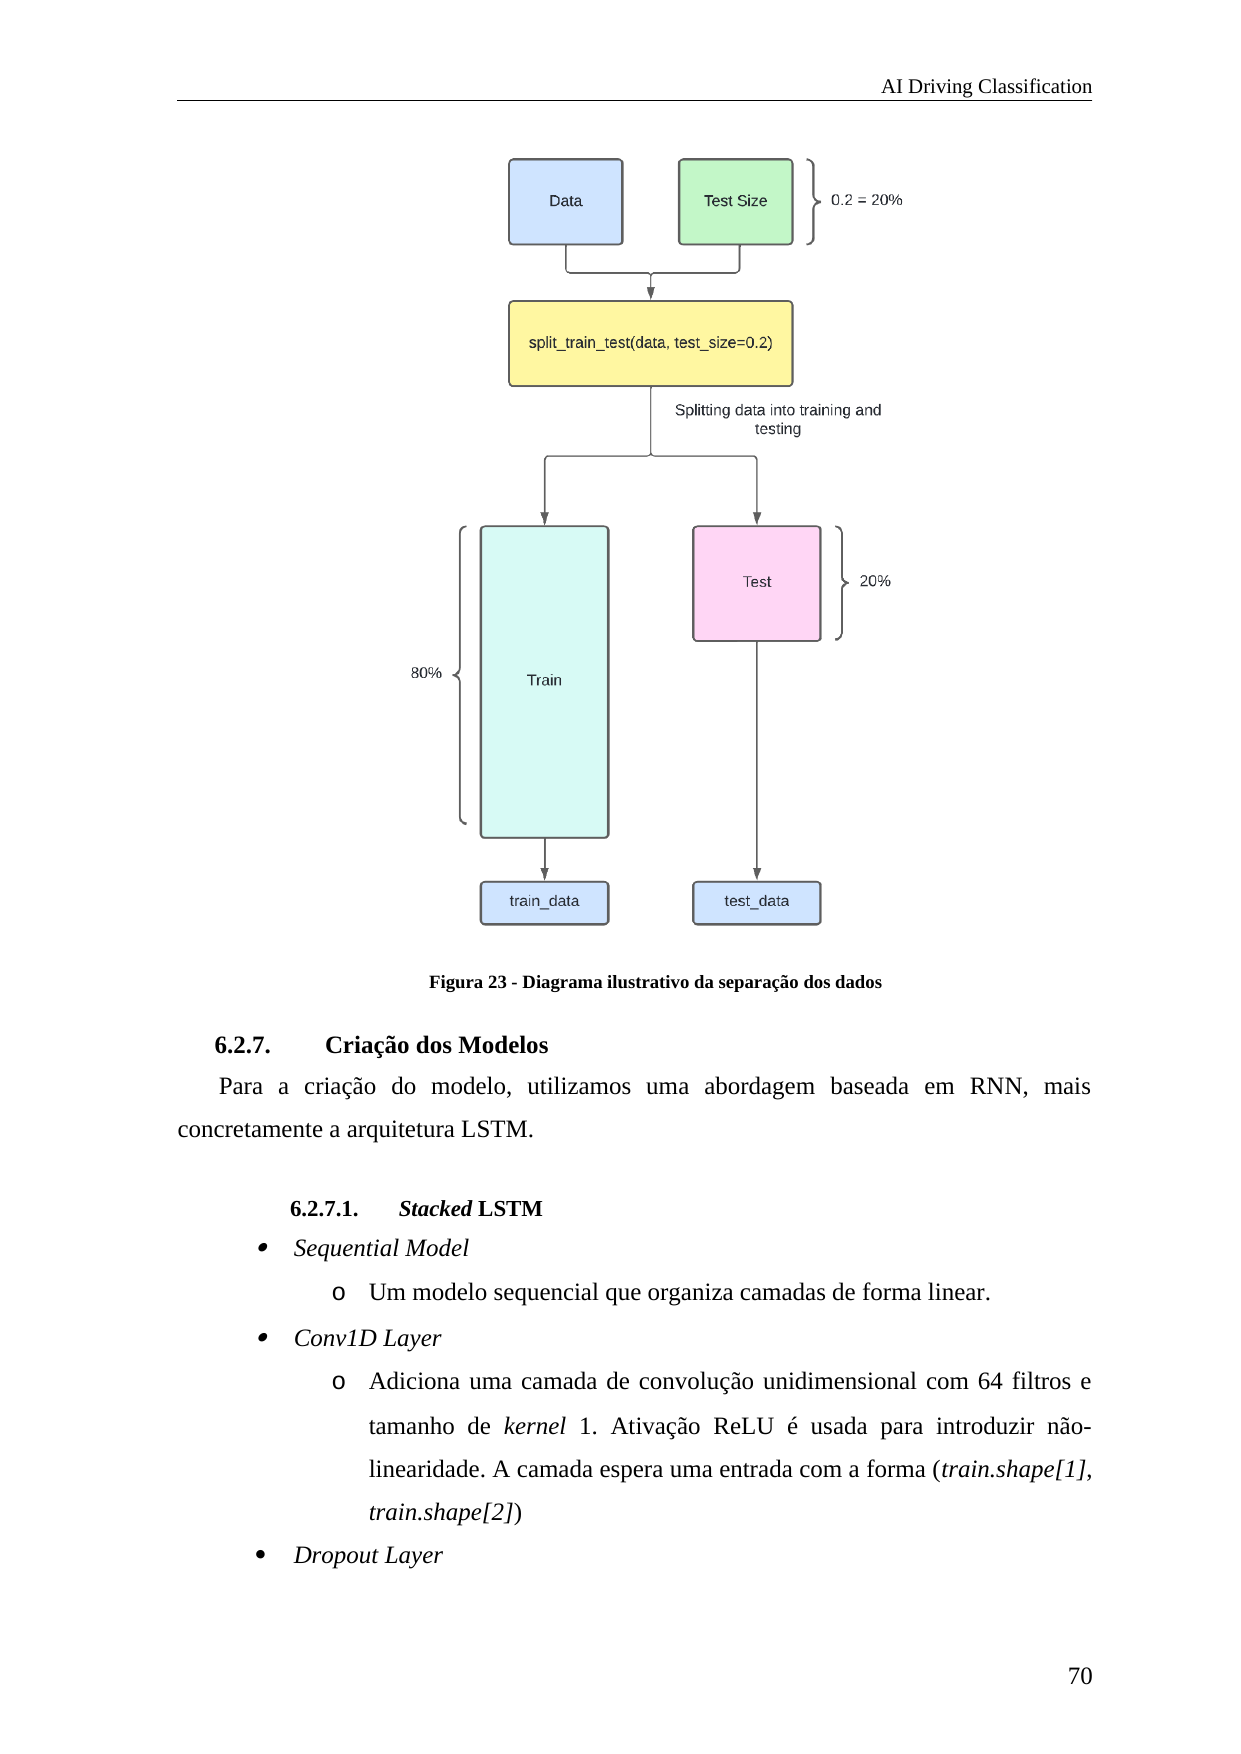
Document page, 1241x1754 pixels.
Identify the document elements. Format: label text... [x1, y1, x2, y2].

list Dropout Layer [256, 1541, 1092, 1569]
text Para a criação do modelo, utilizamos uma abordagem baseada em RNN, mais concretamente a arquitetura LSTM. [177, 1071, 1092, 1143]
list Sequential Model [256, 1233, 1092, 1262]
picture [402, 147, 909, 936]
subtitle Stacked LSTM [290, 1195, 1092, 1221]
list Conv1D Layer [256, 1323, 1092, 1352]
subtitle Criação dos Modelos [214, 1030, 1092, 1058]
list Um modelo sequencial que organiza camadas de forma linear. [331, 1277, 1092, 1307]
list Adiciona uma camada de convolução unidimensional com 64 filtros e tamanho de kernel 1. Ativação ReLU é usada para introduzir não-linearidade. A camada espera uma entrada com a forma (train.shape[1], train.shape[2]) [331, 1366, 1092, 1526]
